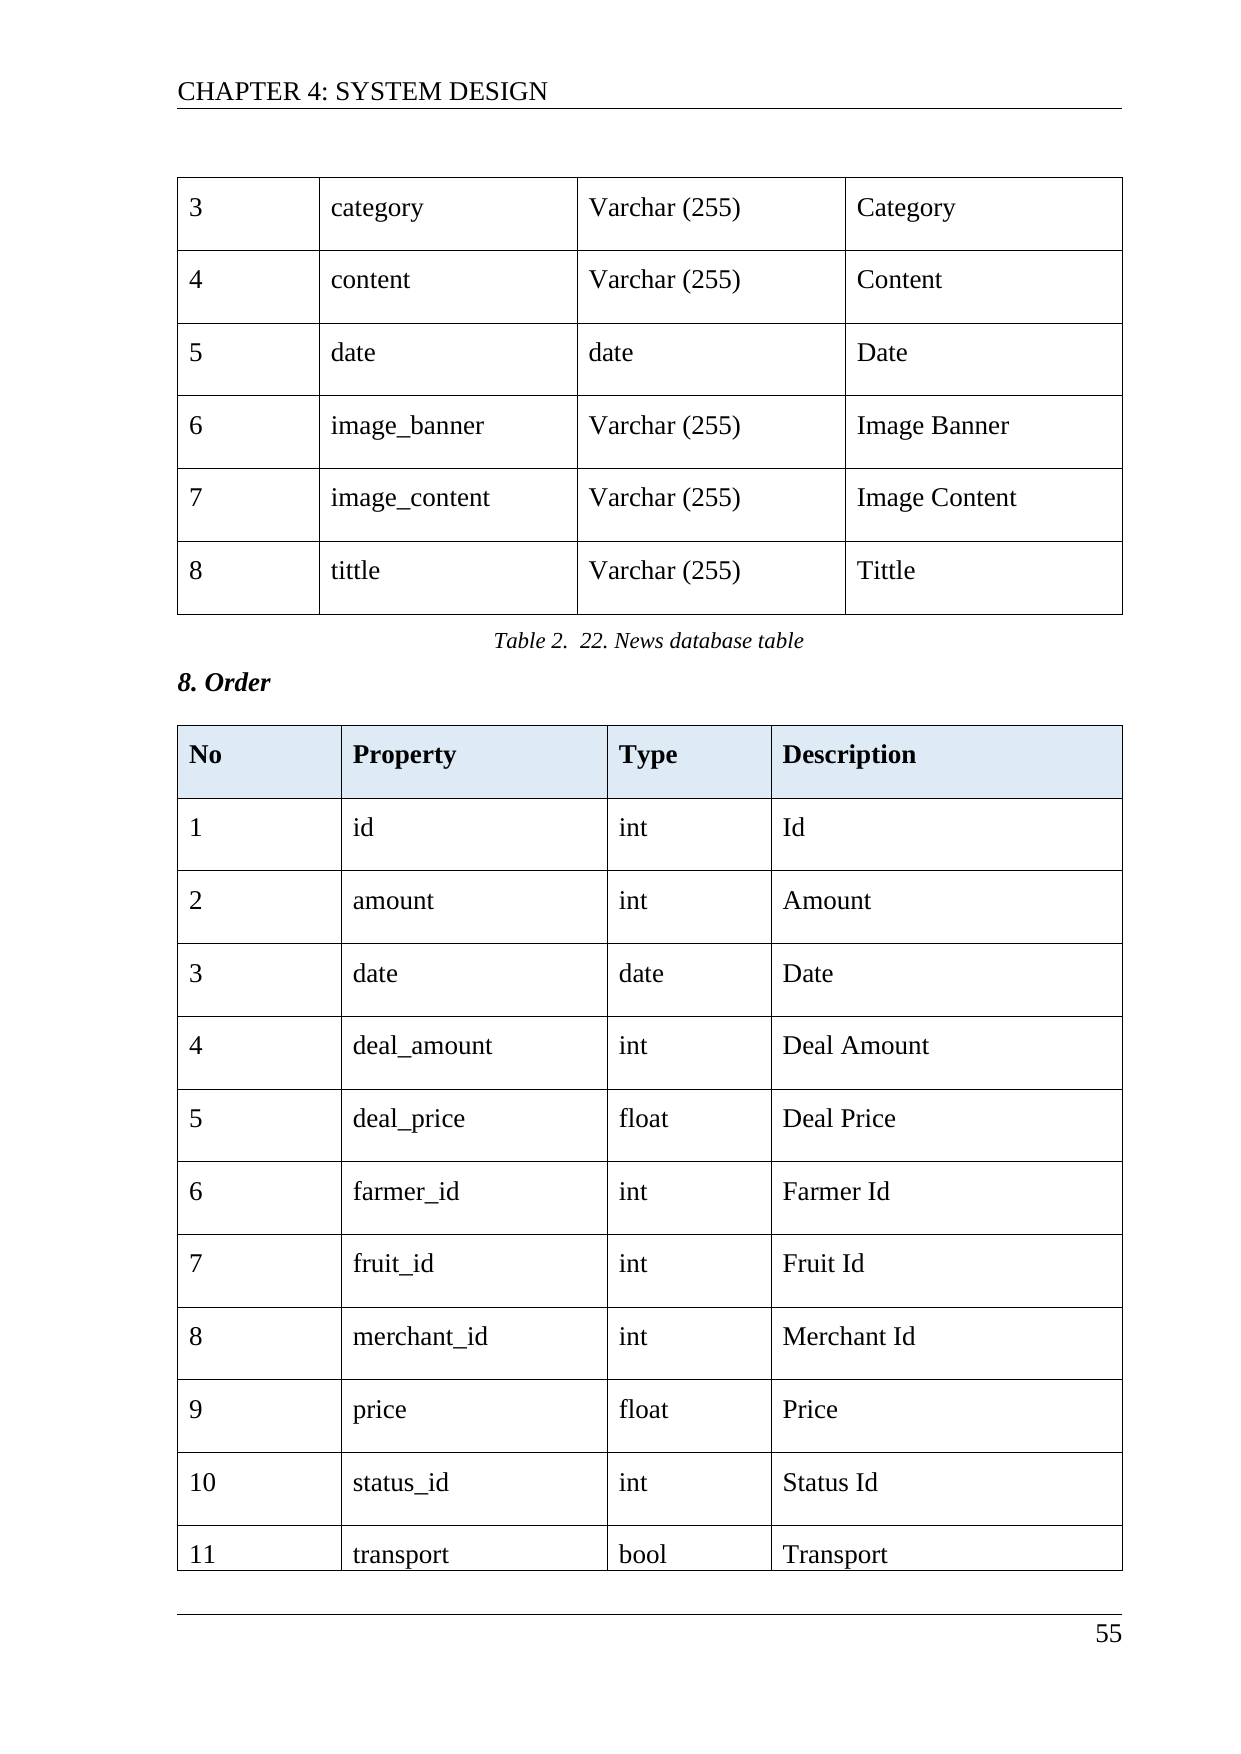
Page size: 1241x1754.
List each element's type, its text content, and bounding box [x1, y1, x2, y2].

table_cell image_content [320, 469, 577, 541]
table_cell 10 [178, 1453, 341, 1525]
table_cell int [608, 1308, 771, 1379]
table_cell int [608, 1453, 771, 1525]
table_cell 1 [178, 799, 341, 870]
table_cell Category [846, 178, 1122, 250]
text Table 2. 22. News database table [177, 627, 1122, 653]
table_cell Status Id [772, 1453, 1122, 1525]
table_cell date [342, 944, 607, 1016]
table_cell Tittle [846, 542, 1122, 613]
table_cell id [342, 799, 607, 870]
table_cell Amount [772, 871, 1122, 943]
table_cell 8 [178, 542, 319, 613]
table_cell deal_amount [342, 1017, 607, 1088]
table_cell 6 [178, 1162, 341, 1234]
table_cell amount [342, 871, 607, 943]
table_cell date [578, 324, 845, 395]
table_cell date [608, 944, 771, 1016]
table_cell int [608, 1162, 771, 1234]
table_cell Varchar (255) [578, 396, 845, 468]
table_cell transport [342, 1526, 607, 1569]
table_cell Varchar (255) [578, 469, 845, 541]
table_cell float [608, 1090, 771, 1161]
table_cell Varchar (255) [578, 251, 845, 323]
table_cell 7 [178, 1235, 341, 1307]
table_cell 6 [178, 396, 319, 468]
table_cell 5 [178, 324, 319, 395]
table_cell 5 [178, 1090, 341, 1161]
table_header No [178, 726, 341, 798]
table_cell 4 [178, 251, 319, 323]
table_cell fruit_id [342, 1235, 607, 1307]
table_cell Deal Amount [772, 1017, 1122, 1088]
table_cell 9 [178, 1380, 341, 1452]
table_cell int [608, 799, 771, 870]
table_cell float [608, 1380, 771, 1452]
table_cell Varchar (255) [578, 542, 845, 613]
table_header Description [772, 726, 1122, 798]
table_cell 2 [178, 871, 341, 943]
table_cell Image Content [846, 469, 1122, 541]
table_cell 3 [178, 944, 341, 1016]
table_cell int [608, 1017, 771, 1088]
table_cell Price [772, 1380, 1122, 1452]
table_cell Transport [772, 1526, 1122, 1569]
table_cell merchant_id [342, 1308, 607, 1379]
table_cell Image Banner [846, 396, 1122, 468]
table_cell Merchant Id [772, 1308, 1122, 1379]
table_cell int [608, 871, 771, 943]
table_cell farmer_id [342, 1162, 607, 1234]
table_cell Fruit Id [772, 1235, 1122, 1307]
table_cell content [320, 251, 577, 323]
text 8. Order [177, 666, 1122, 697]
table_cell Varchar (255) [578, 178, 845, 250]
table_cell Farmer Id [772, 1162, 1122, 1234]
table_cell tittle [320, 542, 577, 613]
table_cell price [342, 1380, 607, 1452]
table_header Type [608, 726, 771, 798]
table_cell 8 [178, 1308, 341, 1379]
table_cell Date [772, 944, 1122, 1016]
table_cell Deal Price [772, 1090, 1122, 1161]
table_cell date [320, 324, 577, 395]
table_cell int [608, 1235, 771, 1307]
table_cell 3 [178, 178, 319, 250]
table_cell 4 [178, 1017, 341, 1088]
table_cell image_banner [320, 396, 577, 468]
table_cell Content [846, 251, 1122, 323]
table_cell status_id [342, 1453, 607, 1525]
table_cell 11 [178, 1526, 341, 1569]
table_cell 7 [178, 469, 319, 541]
table_header Property [342, 726, 607, 798]
table_cell category [320, 178, 577, 250]
table_cell bool [608, 1526, 771, 1569]
table_cell Id [772, 799, 1122, 870]
table_cell deal_price [342, 1090, 607, 1161]
table_cell Date [846, 324, 1122, 395]
